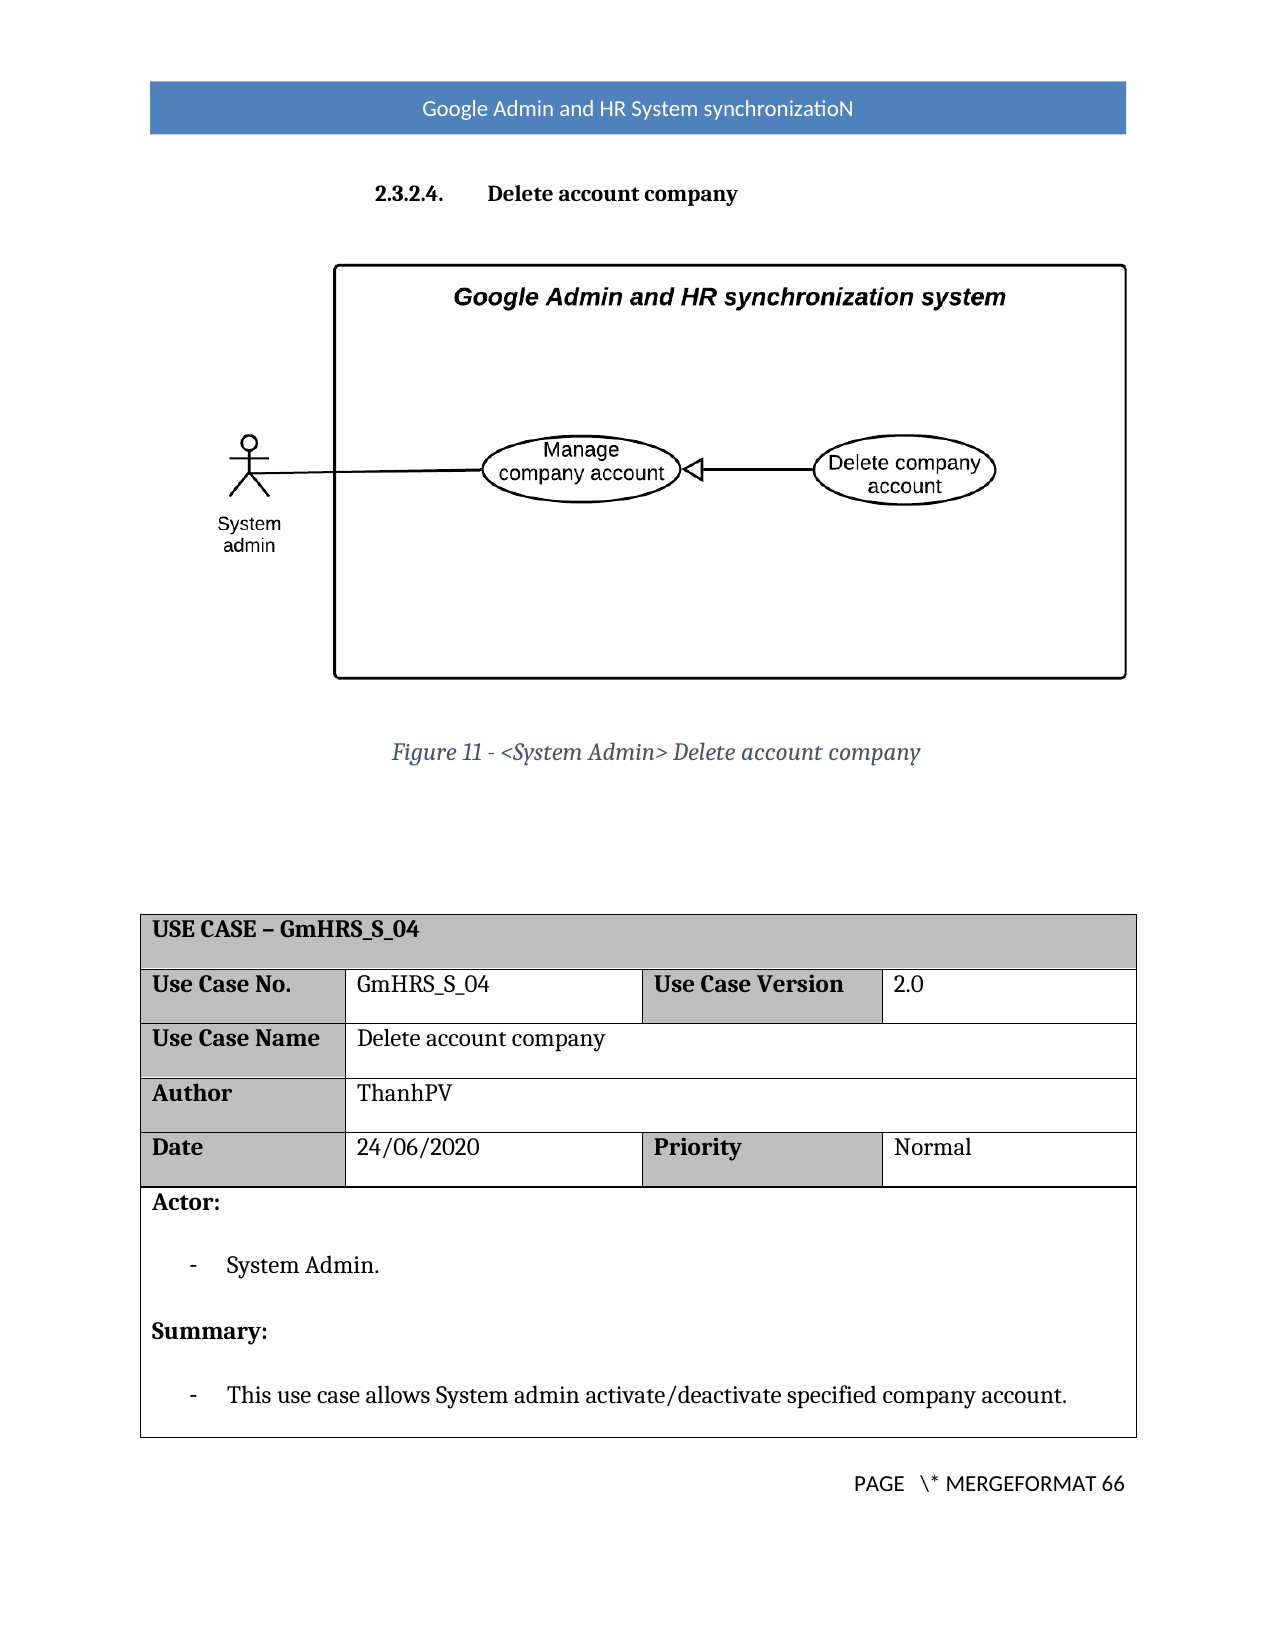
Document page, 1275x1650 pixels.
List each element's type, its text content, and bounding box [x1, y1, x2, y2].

subtitle Delete account company [375, 181, 1125, 207]
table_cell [141, 1188, 1136, 1437]
table_cell Author [141, 1079, 345, 1132]
table_cell ThanhPV [346, 1079, 1136, 1132]
table_cell 2.0 [883, 970, 1136, 1023]
table_cell Normal [883, 1133, 1136, 1186]
text Figure 11 - <System Admin> Delete account company [187, 738, 1125, 767]
table_cell GmHRS_S_04 [346, 970, 642, 1023]
table_cell Priority [643, 1133, 882, 1186]
table_cell Use Case Name [141, 1024, 345, 1077]
table_cell Delete account company [346, 1024, 1136, 1077]
table_cell Date [141, 1133, 345, 1186]
table_header USE CASE – GmHRS_S_04 [141, 915, 1136, 968]
table_cell Use Case No. [141, 970, 345, 1023]
table_cell 24/06/2020 [346, 1133, 642, 1186]
table_cell Use Case Version [643, 970, 882, 1023]
picture [187, 240, 1163, 705]
